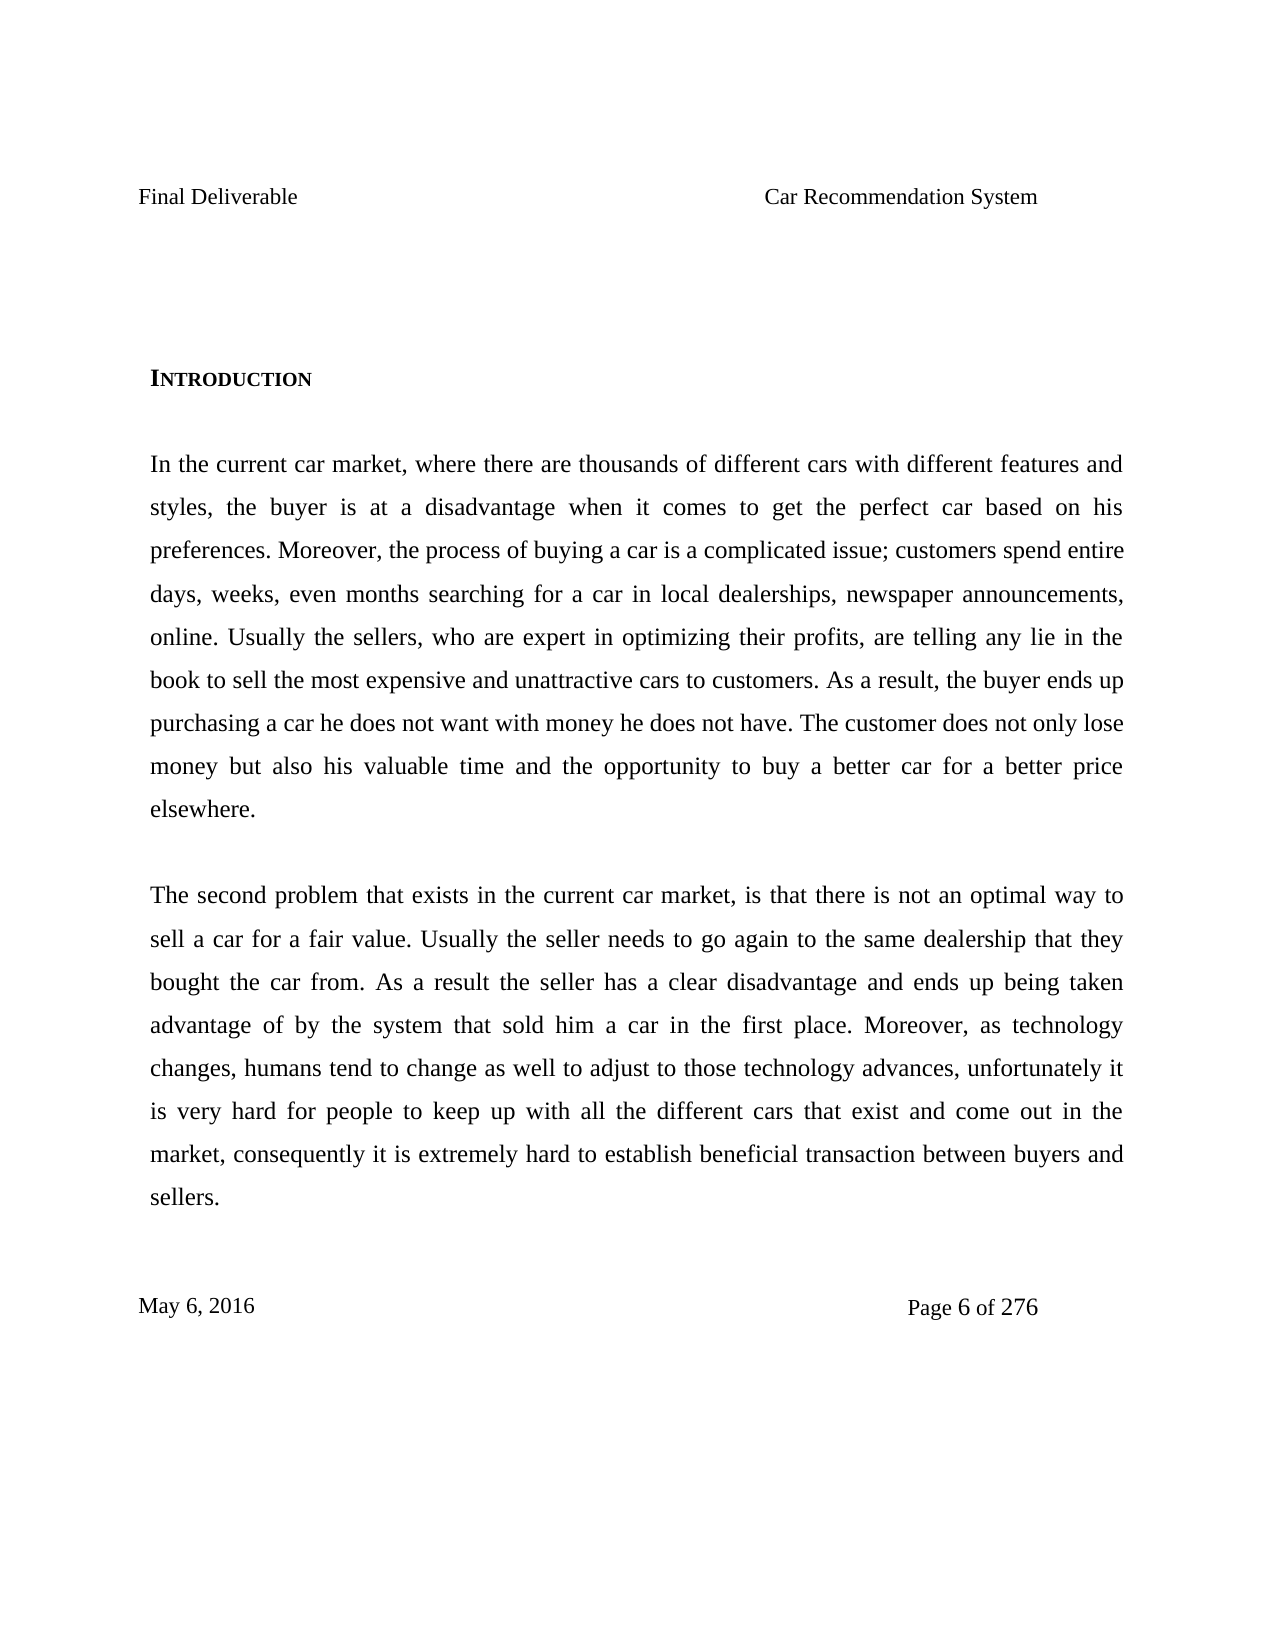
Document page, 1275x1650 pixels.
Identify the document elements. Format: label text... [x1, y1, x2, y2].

text In the current car market, where there are thousands of different cars with different features and styles, the buyer is at a disadvantage when it comes to get the perfect car based on his preferences. Moreover, the process of buying a car is a complicated issue; customers spend entire days, weeks, even months searching for a car in local dealerships, newspaper announcements, online. Usually the sellers, who are expert in optimizing their profits, are telling any lie in the book to sell the most expensive and unattractive cars to customers. As a result, the buyer ends up purchasing a car he does not want with money he does not have. The customer does not only lose money but also his valuable time and the opportunity to buy a better car for a better price elsewhere. [150, 449, 1125, 823]
subtitle Introduction [150, 363, 1125, 392]
text The second problem that exists in the current car market, is that there is not an optimal way to sell a car for a fair value. Usually the seller needs to go again to the same dealership that they bought the car from. As a result the seller has a clear disadvantage and ends up being taken advantage of by the system that sold him a car in the first place. Moreover, as technology changes, humans tend to change as well to adjust to those technology advances, unfortunately it is very hard for people to keep up with all the different cars that exist and come out in the market, consequently it is extremely hard to establish beneficial transaction between buyers and sellers. [150, 881, 1125, 1211]
